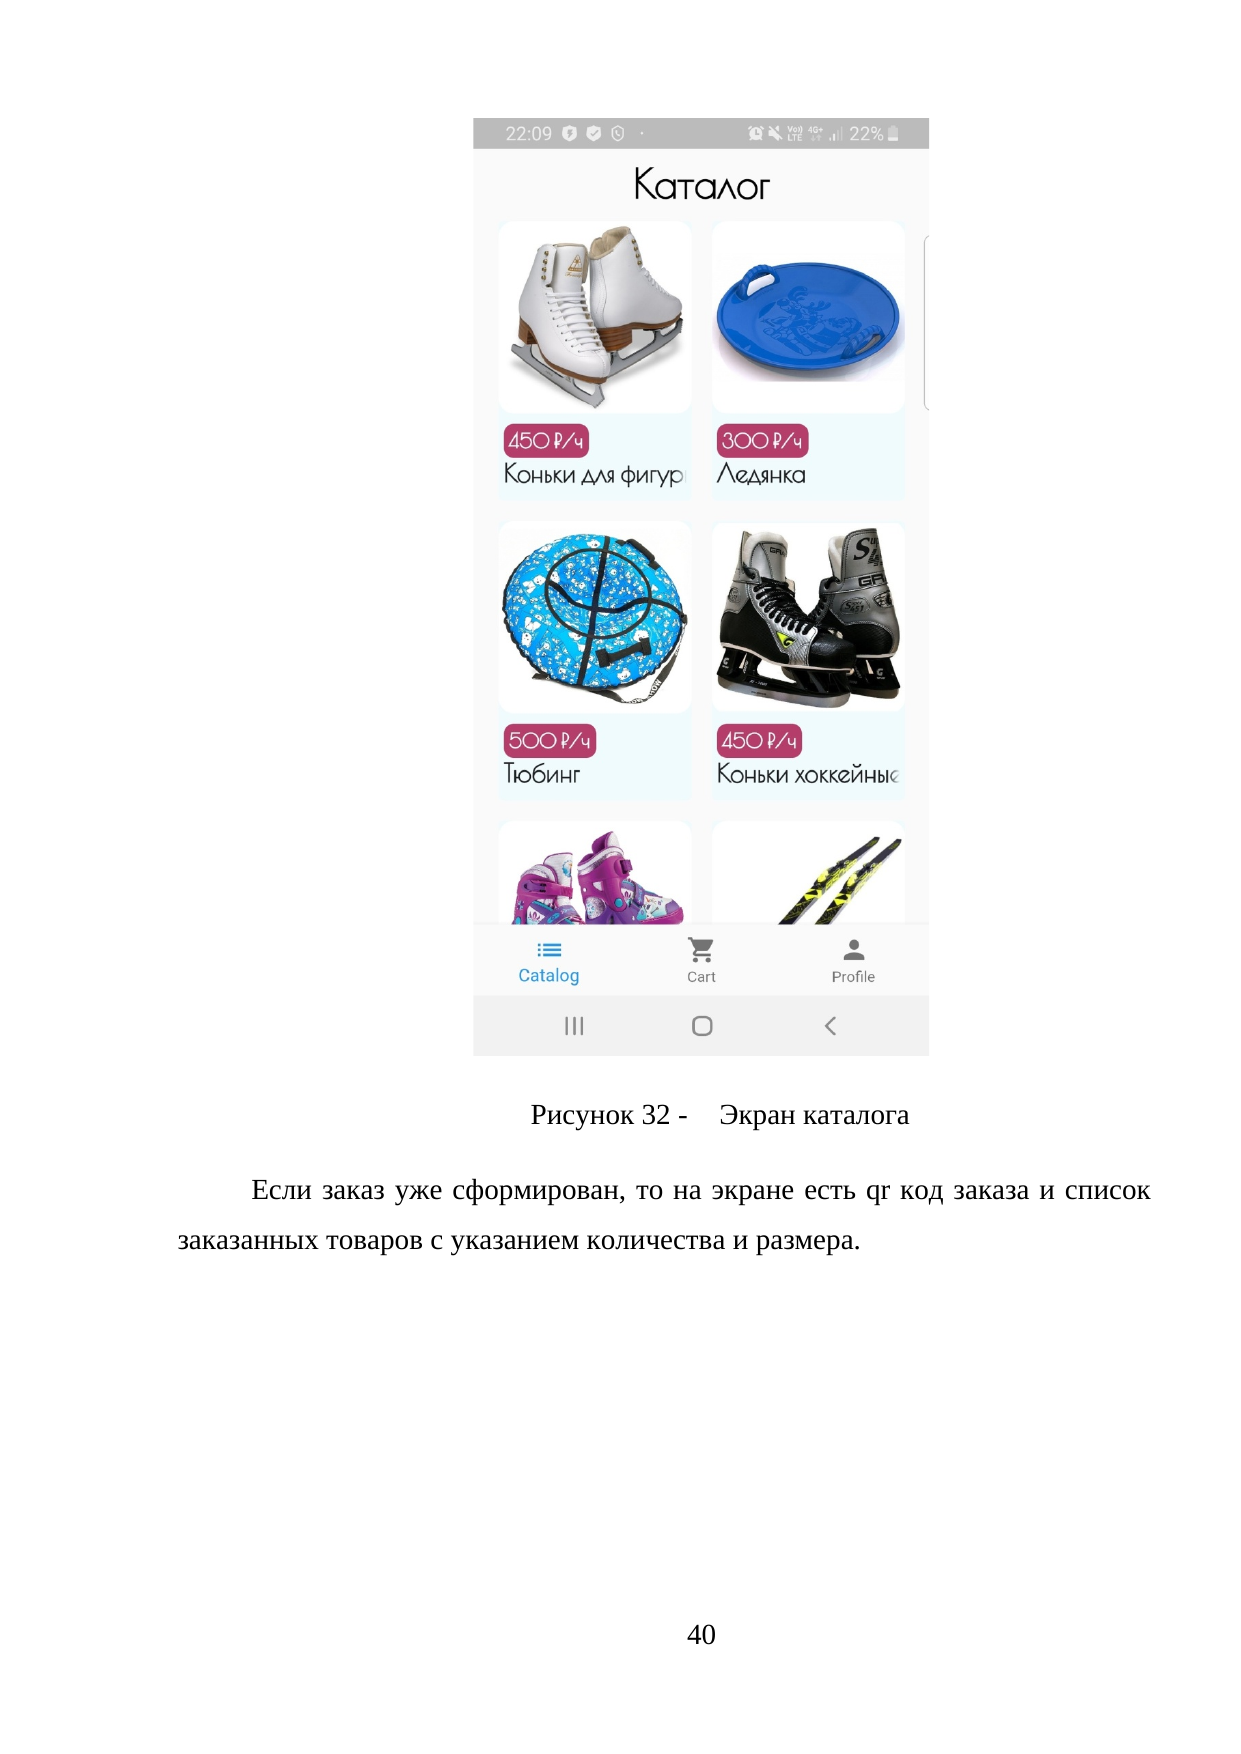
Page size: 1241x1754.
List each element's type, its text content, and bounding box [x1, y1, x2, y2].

text Если заказ уже сформирован, то на экране есть qr код заказа и список заказанных товаров с указанием количества и размера. [177, 1172, 1152, 1256]
text Экран каталога [288, 1097, 1152, 1130]
picture [473, 118, 930, 1056]
